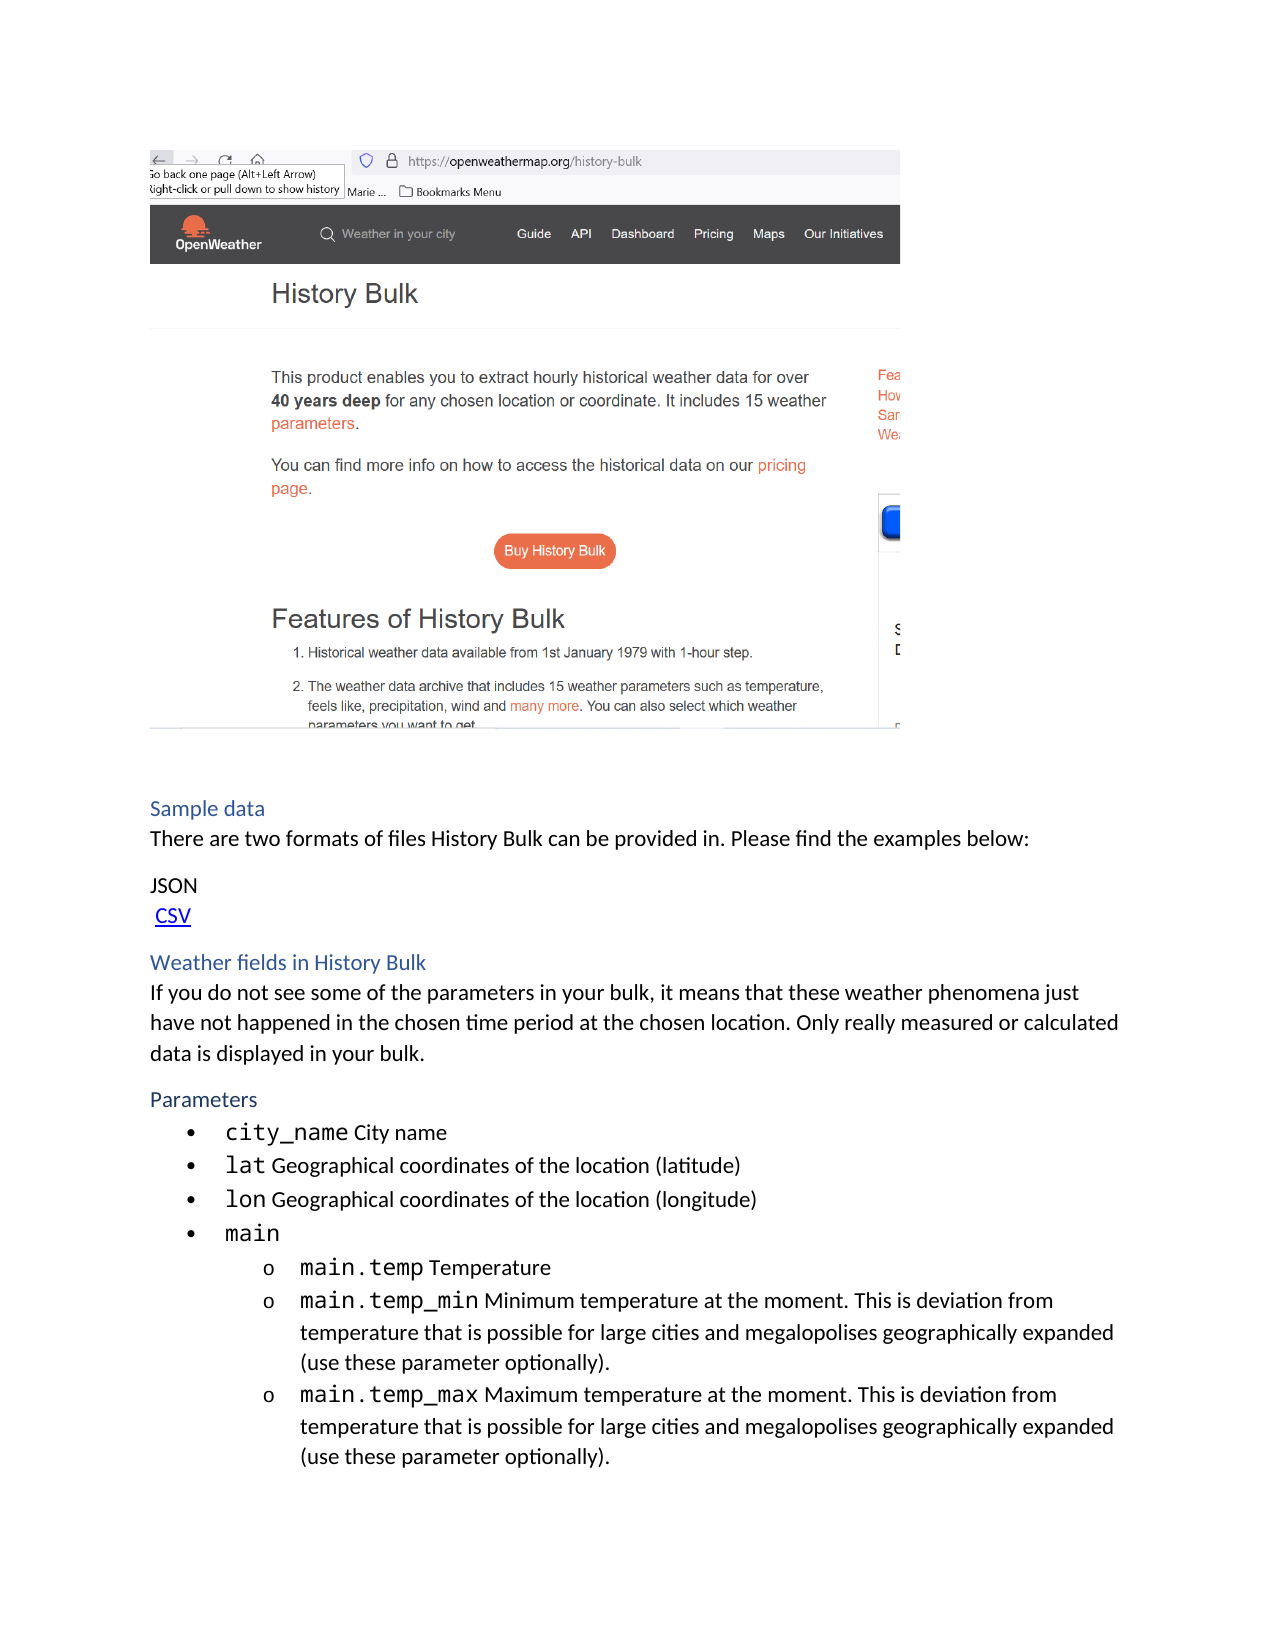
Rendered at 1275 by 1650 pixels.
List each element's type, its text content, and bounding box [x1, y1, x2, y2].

list lat Geographical coordinates of the location (latitude) [187, 1149, 1125, 1181]
text If you do not see some of the parameters in your bulk, it means that these weather phenomena just have not happened in the chosen time period at the chosen location. Only really measured or calculated data is displayed in your bulk. [150, 978, 1125, 1067]
list lon Geographical coordinates of the location (longitude) [187, 1183, 1125, 1214]
text There are two formats of files History Bulk can be provided in. Please find the examples below: [150, 824, 1125, 852]
text JSON CSV [150, 871, 1125, 929]
picture [150, 150, 901, 729]
list main.temp_max Maximum temperature at the moment. This is deviation from temperature that is possible for large cities and megalopolises geographically expanded (use these parameter optionally). [262, 1378, 1125, 1470]
list main.temp Temperature [262, 1251, 1125, 1282]
subtitle Parameters [150, 1086, 1125, 1113]
subtitle Weather fields in History Bulk [150, 948, 1125, 976]
list main.temp_min Minimum temperature at the moment. This is deviation from temperature that is possible for large cities and megalopolises geographically expanded (use these parameter optionally). [262, 1284, 1125, 1376]
list city_name City name [187, 1116, 1125, 1147]
subtitle Sample data [150, 794, 1125, 822]
list main [187, 1217, 1125, 1248]
